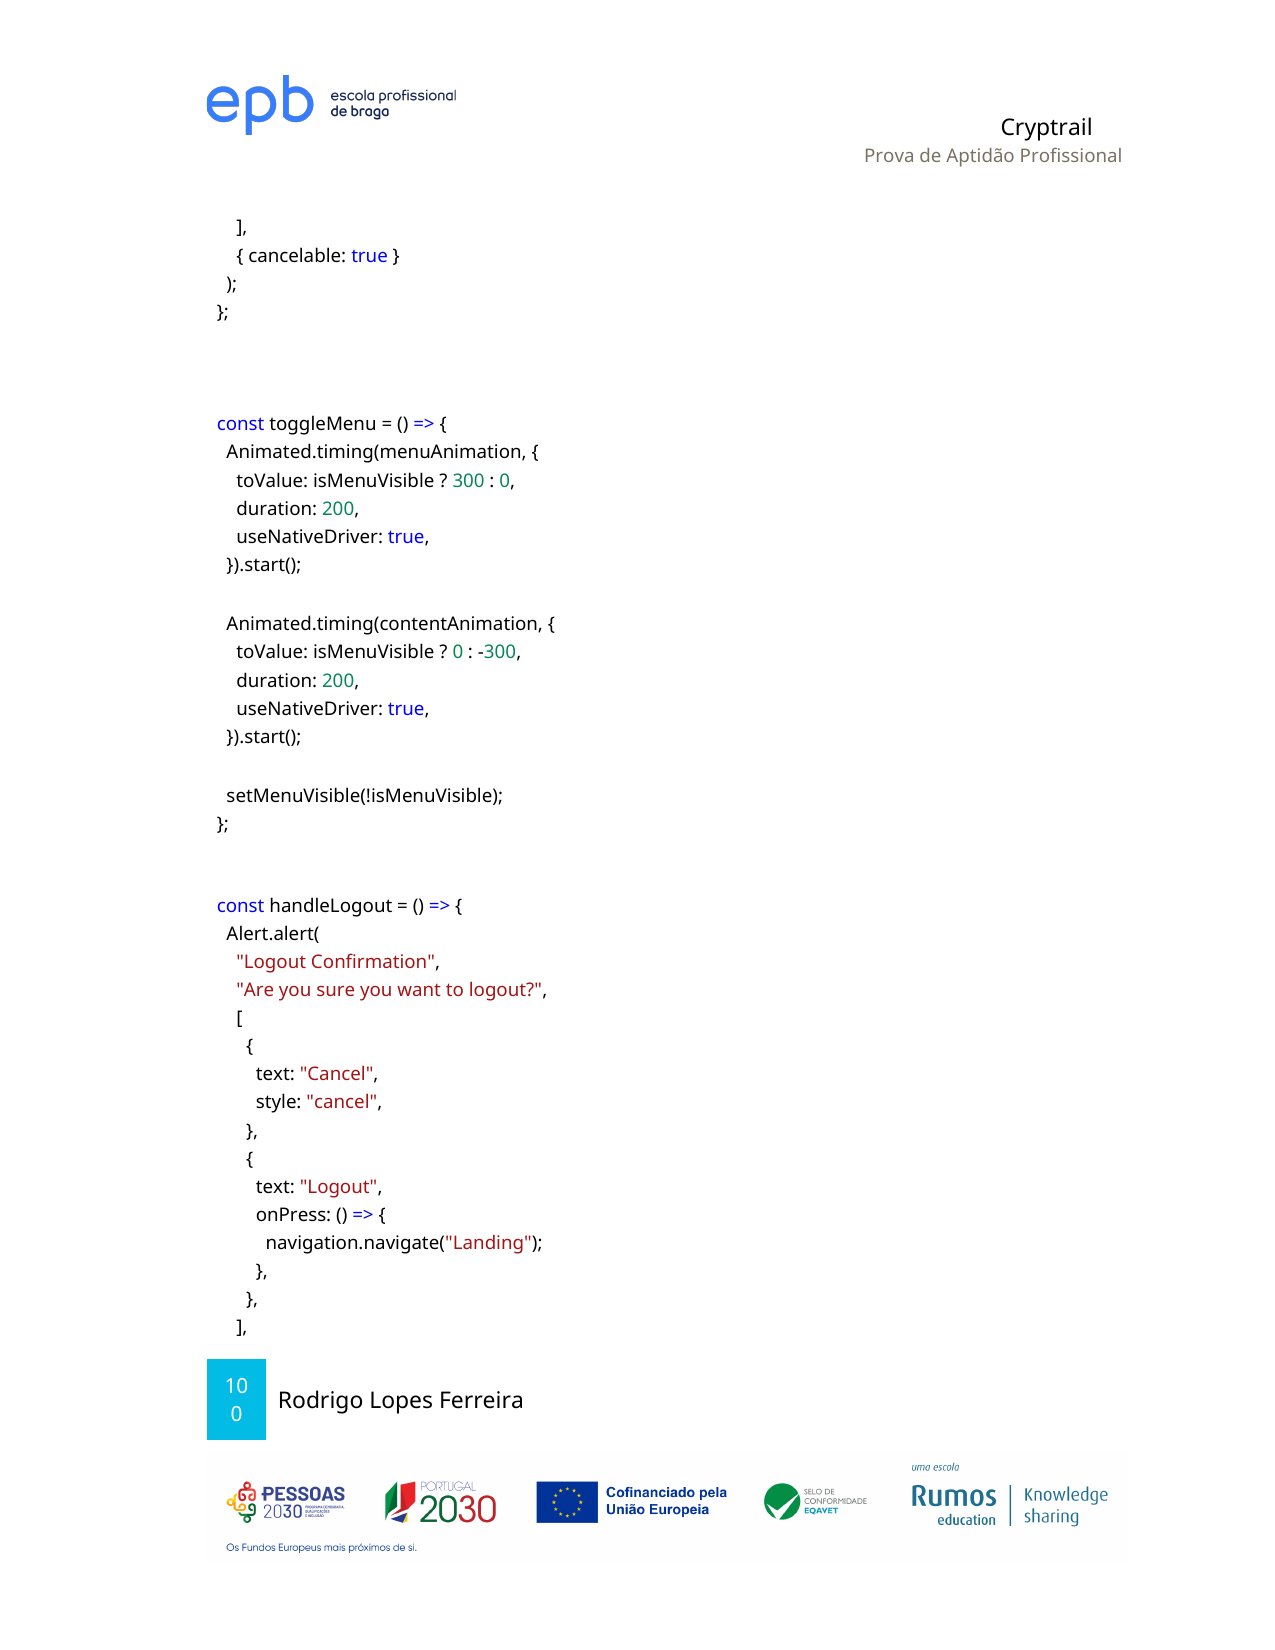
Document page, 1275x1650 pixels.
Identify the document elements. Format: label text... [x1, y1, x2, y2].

text useNativeDriver: true, [207, 521, 1122, 549]
text { [207, 1030, 1122, 1058]
text const toggleMenu = () => { [207, 408, 1122, 436]
text Animated.timing(contentAnimation, { [207, 608, 1122, 636]
text [ [207, 1002, 1122, 1030]
text duration: 200, [207, 492, 1122, 521]
text "Are you sure you want to logout?", [207, 974, 1122, 1002]
picture [206, 75, 456, 135]
picture [206, 1452, 1128, 1562]
text { [207, 1142, 1122, 1171]
text Alert.alert( [207, 917, 1122, 946]
text const handleLogout = () => { [207, 889, 1122, 917]
text }).start(); [207, 721, 1122, 749]
text }, [207, 1283, 1122, 1311]
text text: "Logout", [207, 1171, 1122, 1199]
text useNativeDriver: true, [207, 692, 1122, 721]
text "Logout Confirmation", [207, 946, 1122, 974]
text toValue: isMenuVisible ? 300 : 0, [207, 464, 1122, 492]
text }; [207, 296, 1122, 324]
text }; [207, 808, 1122, 836]
text ], [207, 211, 1122, 239]
text toValue: isMenuVisible ? 0 : -300, [207, 636, 1122, 664]
text }, [207, 1255, 1122, 1283]
text ); [207, 267, 1122, 296]
text Animated.timing(menuAnimation, { [207, 436, 1122, 464]
text { cancelable: true } [207, 239, 1122, 267]
text ], [207, 1311, 1122, 1339]
text duration: 200, [207, 664, 1122, 692]
text }, [207, 1114, 1122, 1142]
text style: "cancel", [207, 1086, 1122, 1114]
text text: "Cancel", [207, 1058, 1122, 1086]
text }).start(); [207, 549, 1122, 577]
text navigation.navigate("Landing"); [207, 1227, 1122, 1255]
text setMenuVisible(!isMenuVisible); [207, 780, 1122, 808]
text onPress: () => { [207, 1199, 1122, 1227]
